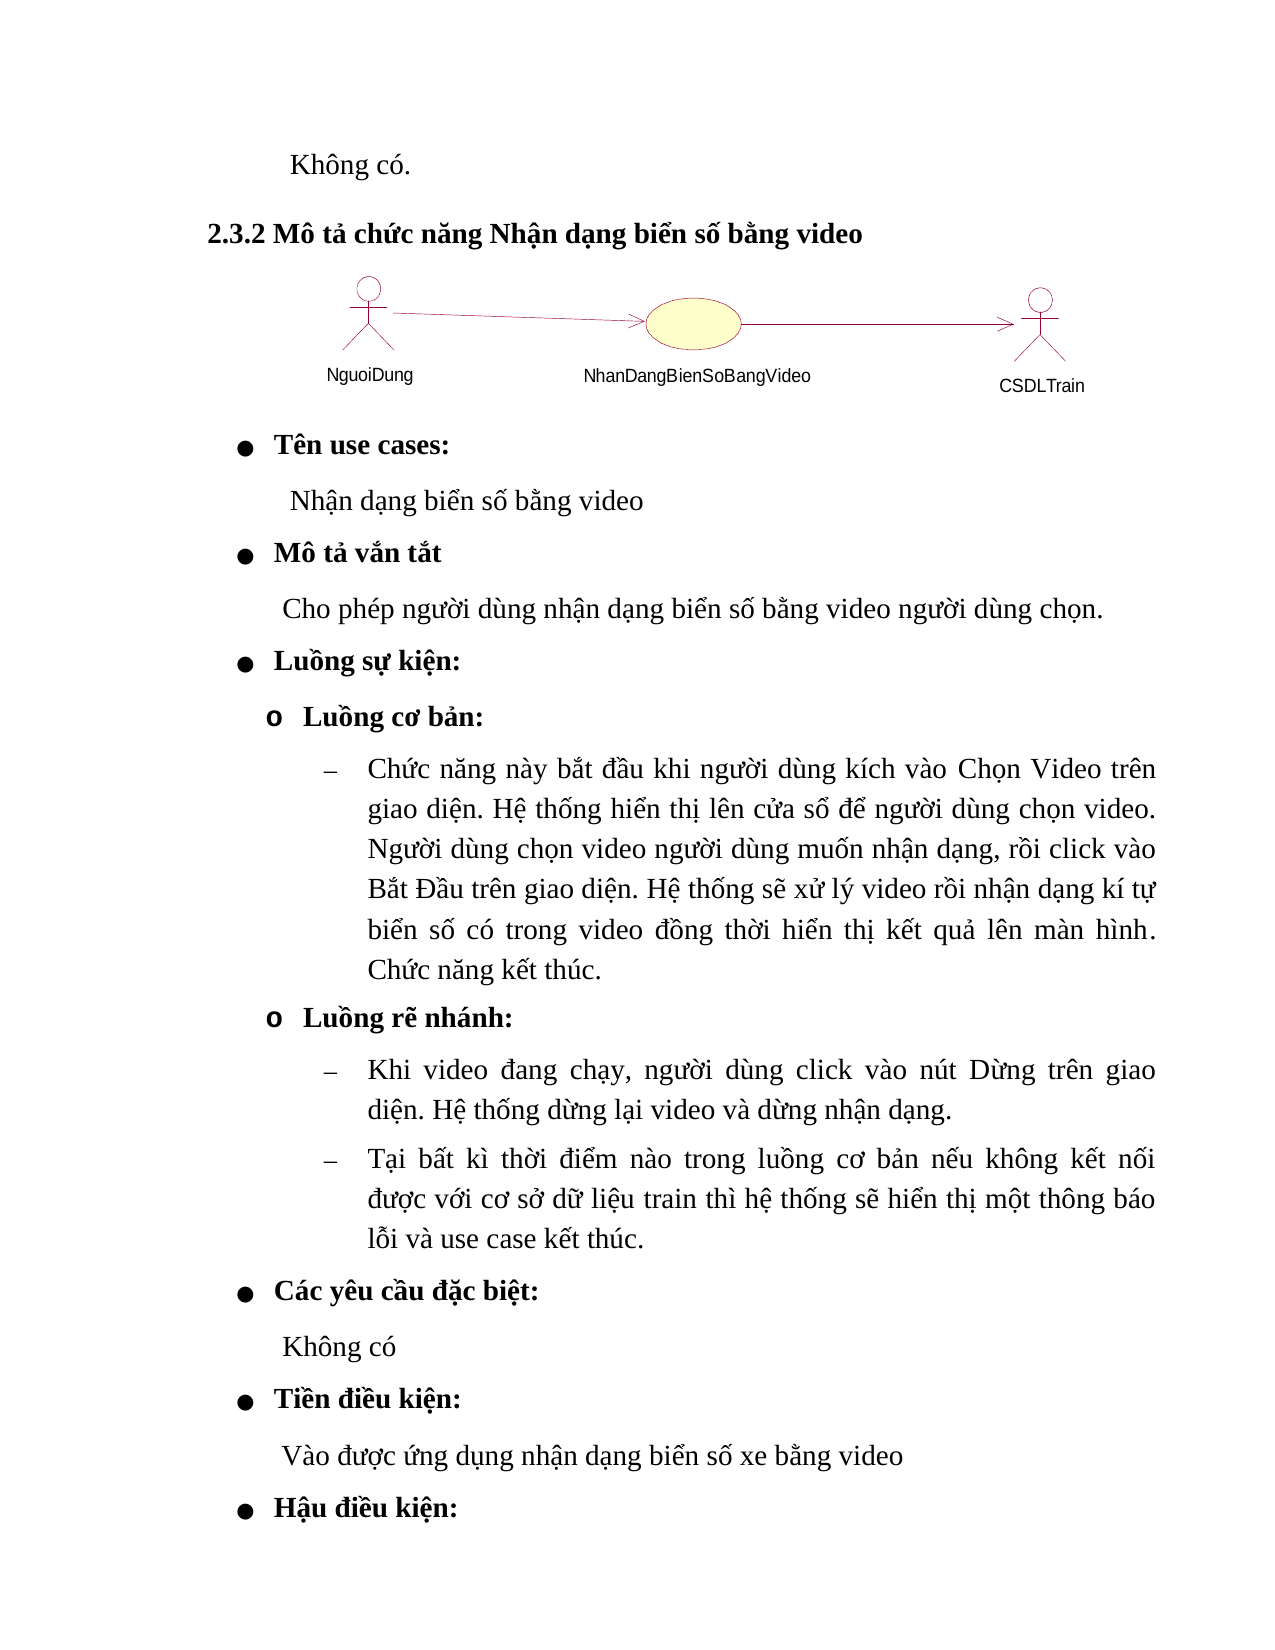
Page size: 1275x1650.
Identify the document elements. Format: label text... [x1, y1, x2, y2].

list Tiền điều kiện: [236, 1378, 1156, 1421]
text Không có [207, 1329, 1156, 1363]
list Hậu điều kiện: [236, 1486, 1156, 1529]
text Vào được ứng dụng nhận dạng biển số xe bằng video [207, 1438, 1156, 1471]
text Nhận dạng biển số bằng video [244, 483, 1156, 517]
text Không có. [244, 147, 1156, 181]
list Luồng rẽ nhánh: [265, 1001, 1156, 1037]
list Cho phép người dùng nhận dạng biển số bằng video người dùng chọn. [244, 591, 1156, 625]
list Chức năng này bắt đầu khi người dùng kích vào Chọn Video trên giao diện. Hệ thống hiển thị lên cửa sổ để người dùng chọn video. Người dùng chọn video người dùng muốn nhận dạng, rồi click vào Bắt Đầu trên giao diện. Hệ thống sẽ xử lý video rồi nhận dạng kí tự biển số có trong video đồng thời hiển thị kết quả lên màn hình. Chức năng kết thúc. [324, 751, 1156, 986]
list Khi video đang chạy, người dùng click vào nút Dừng trên giao diện. Hệ thống dừng lại video và dừng nhận dạng. [324, 1052, 1156, 1126]
list Luồng sự kiện: [236, 640, 1156, 683]
list Các yêu cầu đặc biệt: [236, 1270, 1156, 1313]
list Mô tả vắn tắt [236, 532, 1156, 574]
list Tại bất kì thời điểm nào trong luồng cơ bản nếu không kết nối được với cơ sở dữ liệu train thì hệ thống sẽ hiển thị một thông báo lỗi và use case kết thúc. [324, 1141, 1156, 1255]
list Luồng cơ bản: [265, 699, 1156, 736]
list Tên use cases: [236, 424, 1156, 466]
subtitle Mô tả chức năng Nhận dạng biển số bằng video [207, 216, 1156, 250]
